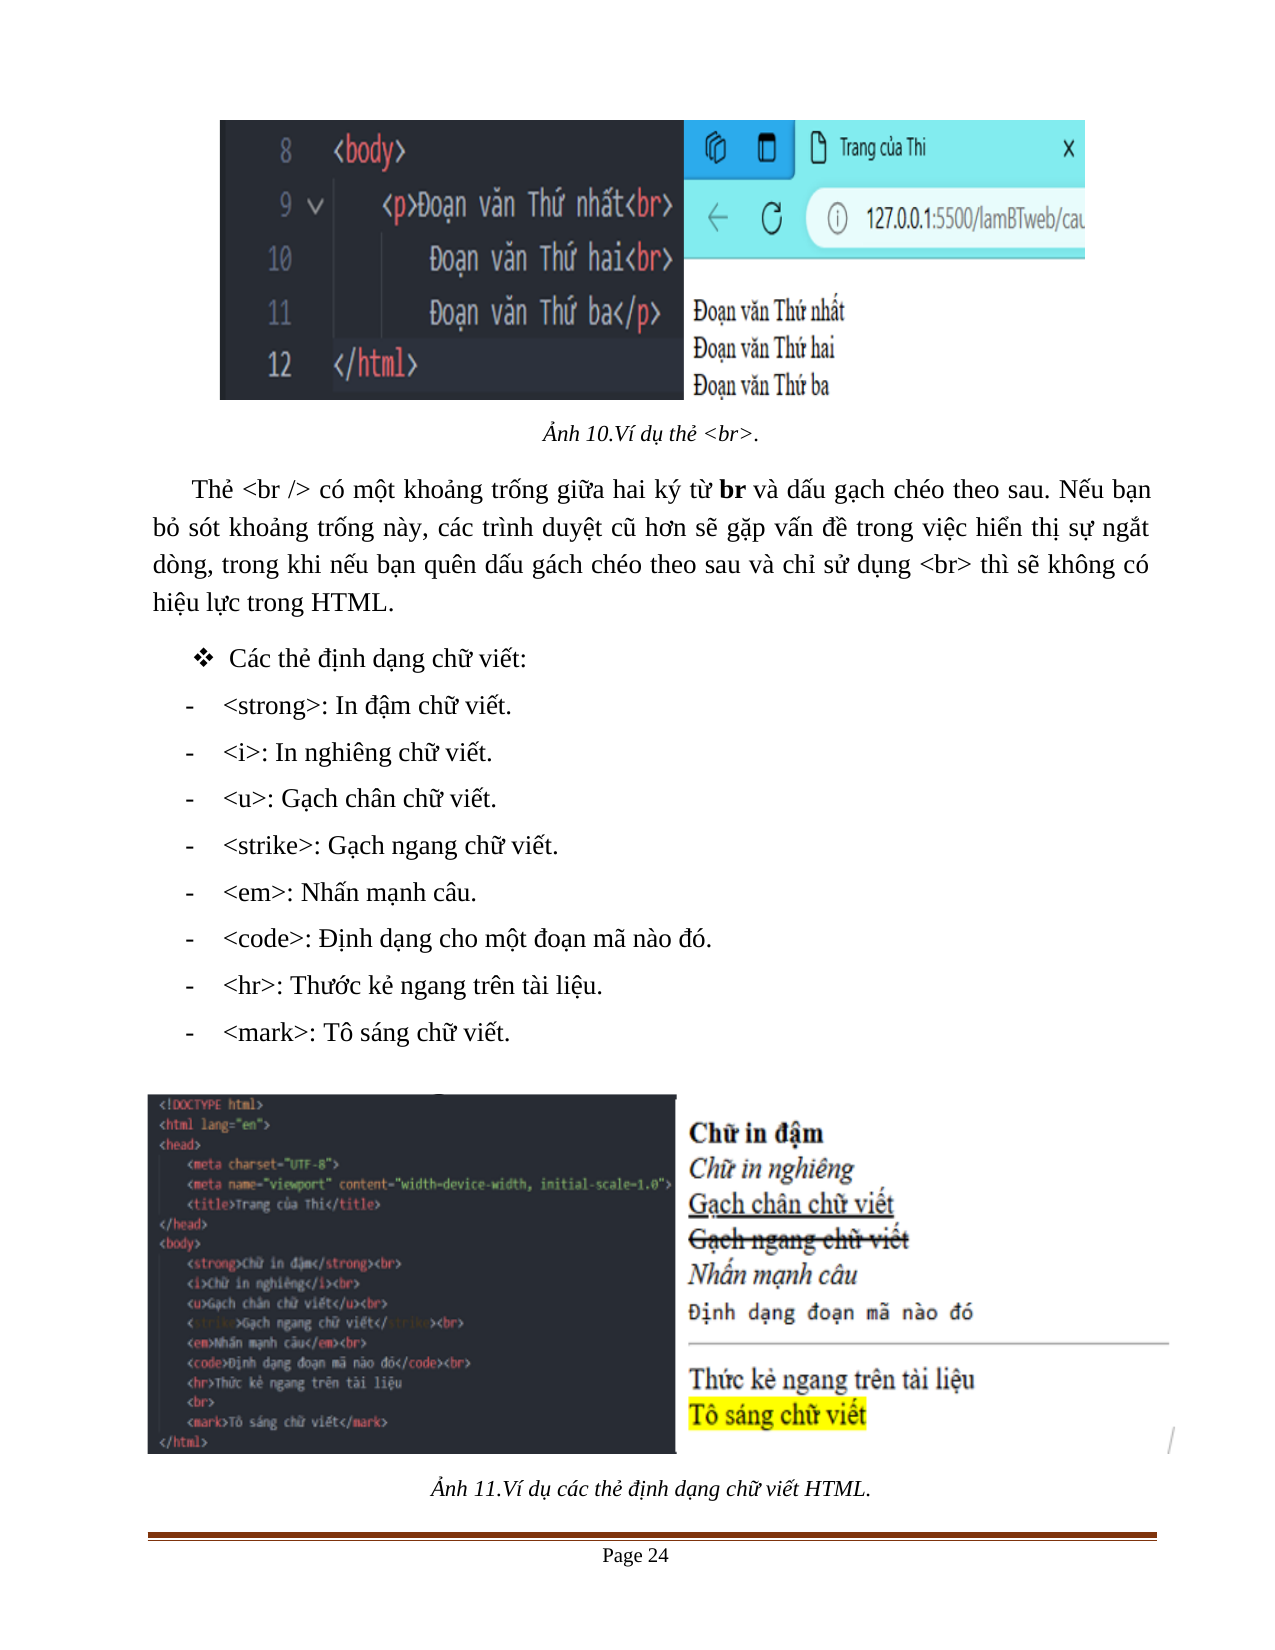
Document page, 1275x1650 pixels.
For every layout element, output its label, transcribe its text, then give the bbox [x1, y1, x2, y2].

list <em>: Nhấn mạnh câu. [185, 876, 1157, 907]
list <code>: Định dạng cho một đoạn mã nào đó. [185, 922, 1157, 953]
list <strike>: Gạch ngang chữ viết. [185, 829, 1157, 860]
list <strong>: In đậm chữ viết. [185, 689, 1157, 720]
list <u>: Gạch chân chữ viết. [185, 782, 1157, 813]
text Ảnh 11.Ví dụ các thẻ định dạng chữ viết HTML. [148, 1475, 1157, 1501]
picture [147, 1094, 1178, 1454]
list <mark>: Tô sáng chữ viết. [185, 1016, 1157, 1047]
picture [219, 120, 1085, 400]
list <hr>: Thước kẻ ngang trên tài liệu. [185, 969, 1157, 1000]
text Thẻ <br /> có một khoảng trống giữa hai ký từ br và dấu gạch chéo theo sau. Nếu bạn bỏ sót khoảng trống này, các trình duyệt cũ hơn sẽ gặp vấn đề trong việc hiển thị sự ngắt dòng, trong khi nếu bạn quên dấu gách chéo theo sau và chỉ sử dụng <br> thì sẽ không có hiệu lực trong HTML. [153, 467, 1152, 617]
text Ảnh 10.Ví dụ thẻ <br>. [148, 420, 1157, 446]
list <i>: In nghiêng chữ viết. [185, 736, 1157, 767]
list Các thẻ định dạng chữ viết: [191, 642, 1157, 673]
